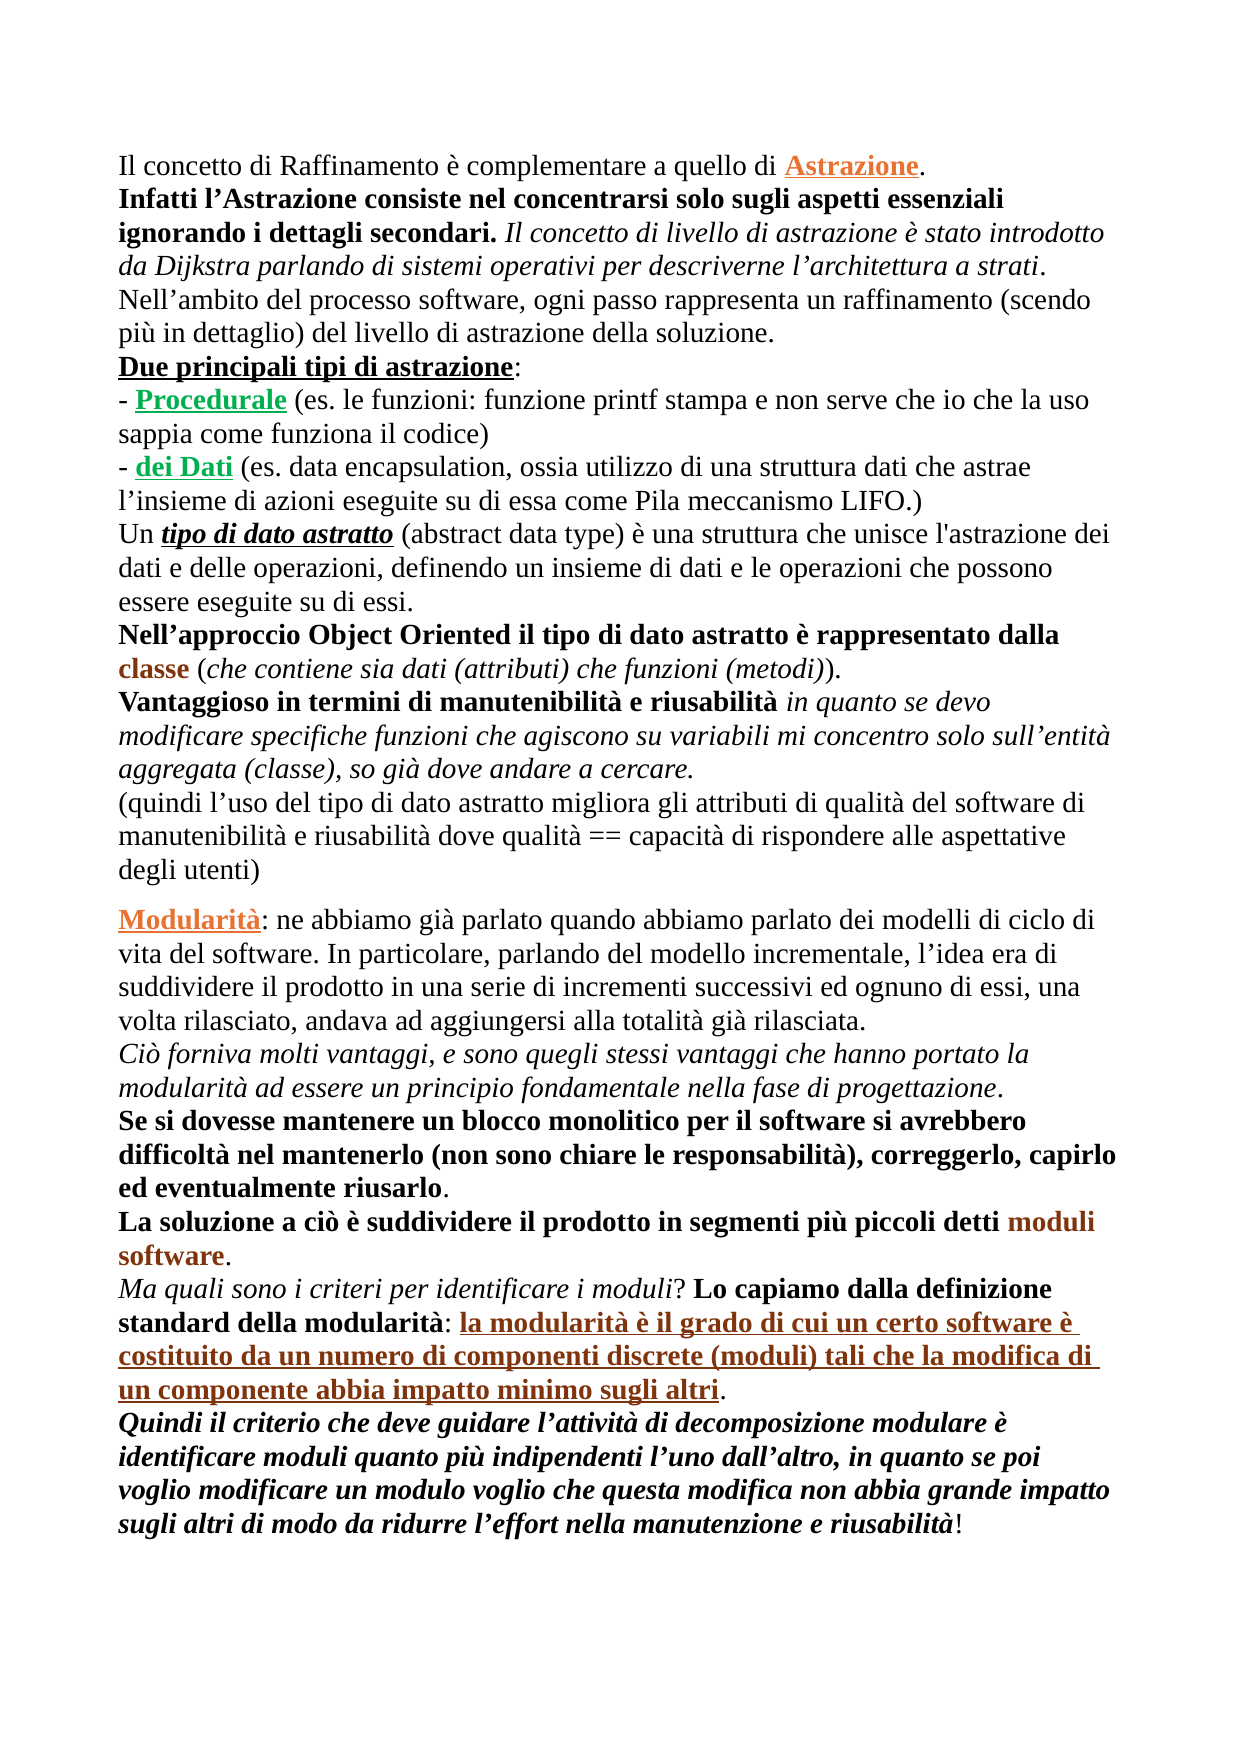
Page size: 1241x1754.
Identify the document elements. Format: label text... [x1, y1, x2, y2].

text Modularità: ne abbiamo già parlato quando abbiamo parlato dei modelli di ciclo di vita del software. In particolare, parlando del modello incrementale, l’idea era di suddividere il prodotto in una serie di incrementi successivi ed ognuno di essi, una volta rilasciato, andava ad aggiungersi alla totalità già rilasciata. Ciò forniva molti vantaggi, e sono quegli stessi vantaggi che hanno portato la modularità ad essere un principio fondamentale nella fase di progettazione. Se si dovesse mantenere un blocco monolitico per il software si avrebbero difficoltà nel mantenerlo (non sono chiare le responsabilità), correggerlo, capirlo ed eventualmente riusarlo. La soluzione a ciò è suddividere il prodotto in segmenti più piccoli detti moduli software. Ma quali sono i criteri per identificare i moduli? Lo capiamo dalla definizione standard della modularità: la modularità è il grado di cui un certo software è costituito da un numero di componenti discrete (moduli) tali che la modifica di un componente abbia impatto minimo sugli altri. Quindi il criterio che deve guidare l’attività di decomposizione modulare è identificare moduli quanto più indipendenti l’uno dall’altro, in quanto se poi voglio modificare un modulo voglio che questa modifica non abbia grande impatto sugli altri di modo da ridurre l’effort nella manutenzione e riusabilità! [118, 902, 1122, 1539]
text Il concetto di Raffinamento è complementare a quello di Astrazione. Infatti l’Astrazione consiste nel concentrarsi solo sugli aspetti essenziali ignorando i dettagli secondari. Il concetto di livello di astrazione è stato introdotto da Dijkstra parlando di sistemi operativi per descriverne l’architettura a strati. Nell’ambito del processo software, ogni passo rappresenta un raffinamento (scendo più in dettaglio) del livello di astrazione della soluzione. Due principali tipi di astrazione: - Procedurale (es. le funzioni: funzione printf stampa e non serve che io che la uso sappia come funziona il codice) - dei Dati (es. data encapsulation, ossia utilizzo di una struttura dati che astrae l’insieme di azioni eseguite su di essa come Pila meccanismo LIFO.) Un tipo di dato astratto (abstract data type) è una struttura che unisce l'astrazione dei dati e delle operazioni, definendo un insieme di dati e le operazioni che possono essere eseguite su di essi. Nell’approccio Object Oriented il tipo di dato astratto è rappresentato dalla classe (che contiene sia dati (attributi) che funzioni (metodi)). Vantaggioso in termini di manutenibilità e riusabilità in quanto se devo modificare specifiche funzioni che agiscono su variabili mi concentro solo sull’entità aggregata (classe), so già dove andare a cercare. (quindi l’uso del tipo di dato astratto migliora gli attributi di qualità del software di manutenibilità e riusabilità dove qualità == capacità di rispondere alle aspettative degli utenti) [118, 148, 1122, 886]
